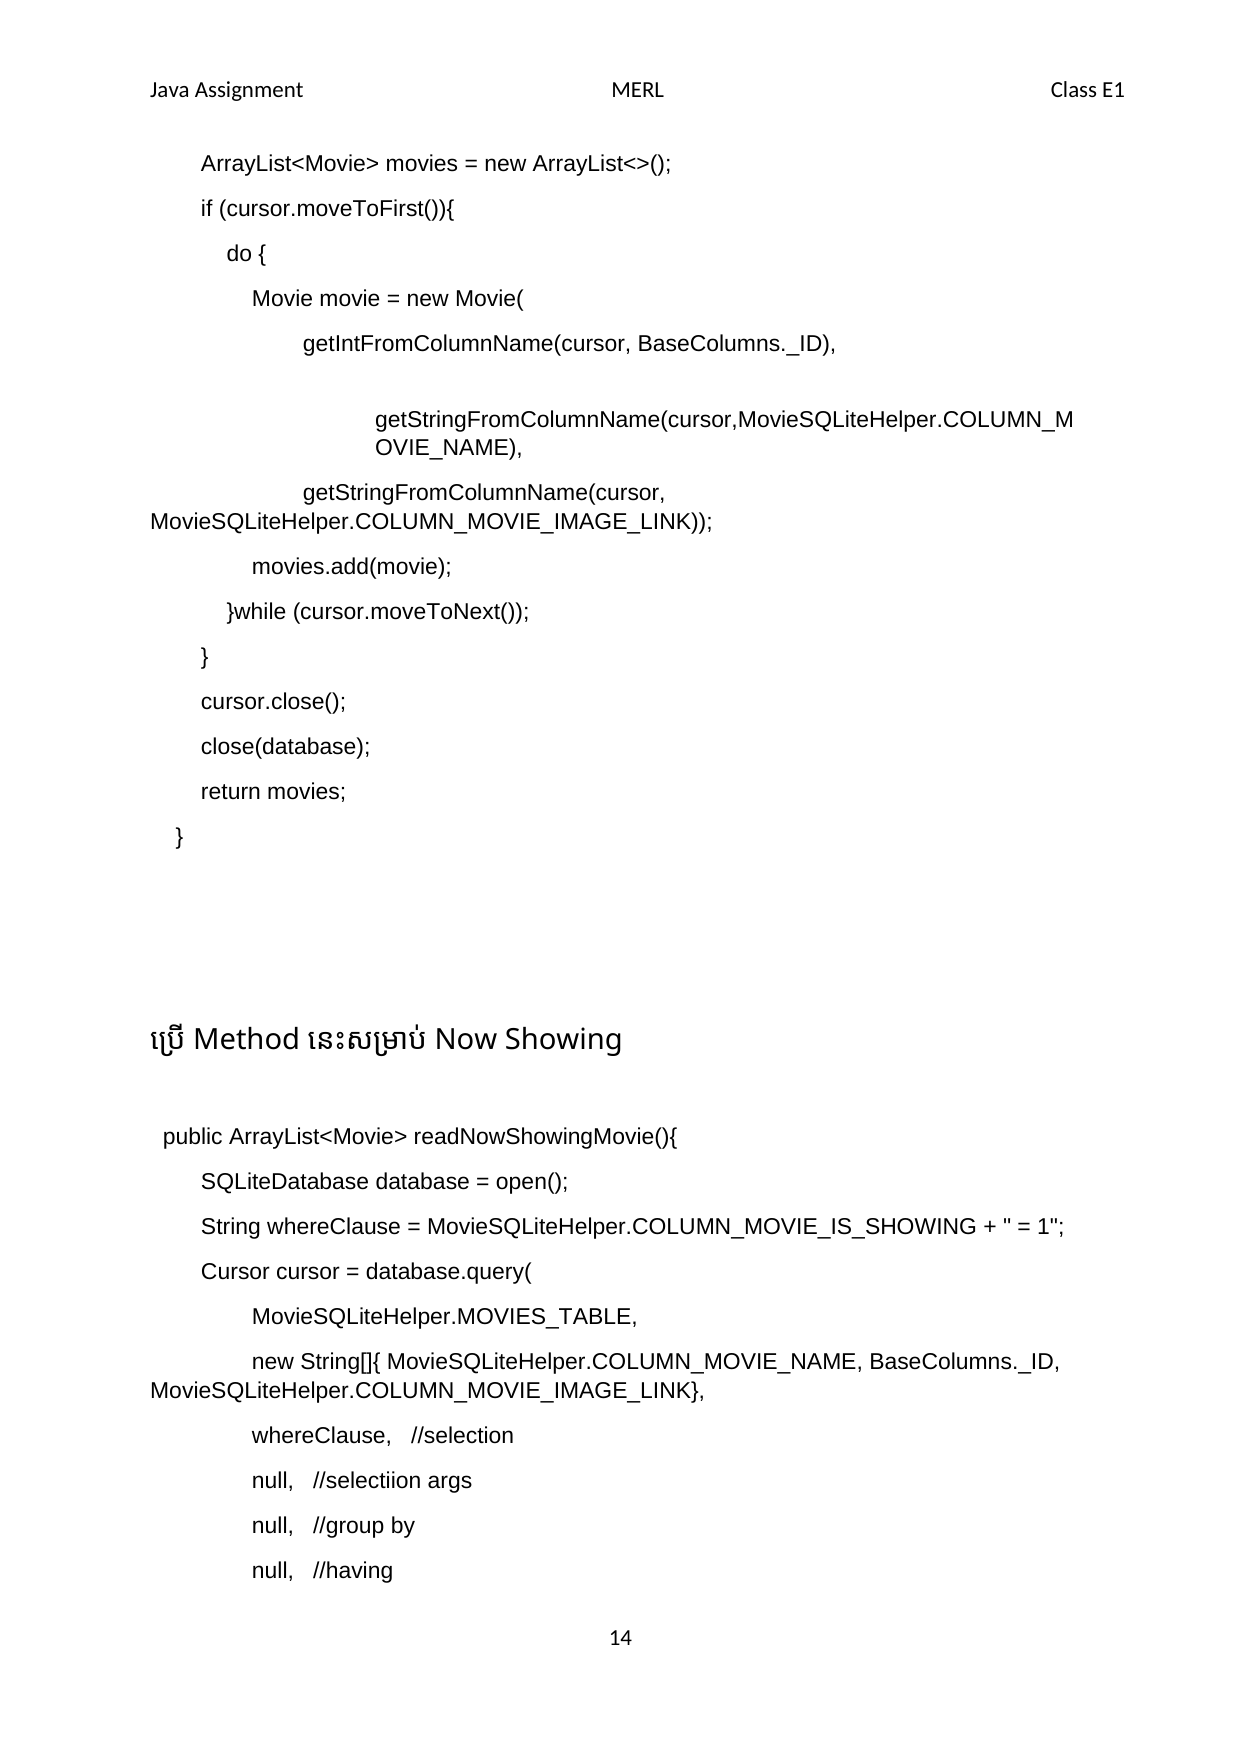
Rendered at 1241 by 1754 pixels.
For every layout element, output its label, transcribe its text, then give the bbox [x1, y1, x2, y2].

text cursor.close(); [150, 688, 1090, 714]
text if (cursor.moveToFirst()){ [150, 195, 1090, 221]
text whereClause, //selection [150, 1422, 1090, 1448]
text SQLiteDatabase database = open(); [150, 1168, 1090, 1194]
text public ArrayList<Movie> readNowShowingMovie(){ [150, 1123, 1090, 1149]
text new String[]{ MovieSQLiteHelper.COLUMN_MOVIE_NAME, BaseColumns._ID, MovieSQLiteHelper.COLUMN_MOVIE_IMAGE_LINK}, [150, 1348, 1090, 1403]
text String whereClause = MovieSQLiteHelper.COLUMN_MOVIE_IS_SHOWING + " = 1"; [150, 1213, 1090, 1239]
text } [150, 643, 1090, 669]
text null, //having [150, 1557, 1090, 1583]
text getIntFromColumnName(cursor, BaseColumns._ID), [150, 330, 1090, 357]
text getStringFromColumnName(cursor, MovieSQLiteHelper.COLUMN_MOVIE_IMAGE_LINK)); [150, 479, 1090, 534]
text return movies; [150, 778, 1090, 804]
text null, //selectiion args [150, 1467, 1090, 1493]
text } [150, 823, 1090, 850]
text do { [150, 240, 1090, 267]
text getStringFromColumnName(cursor,MovieSQLiteHelper.COLUMN_MOVIE_NAME), [375, 376, 1090, 460]
text movies.add(movie); [150, 553, 1090, 579]
text null, //group by [150, 1512, 1090, 1538]
text ArrayList<Movie> movies = new ArrayList<>(); [150, 150, 1090, 176]
text ប្រើ​ Method នេះ​សម្រាប់​ Now Showing [150, 1018, 1090, 1058]
text }while (cursor.moveToNext()); [150, 598, 1090, 624]
text Movie movie = new Movie( [150, 285, 1090, 312]
text Cursor cursor = database.query( [150, 1258, 1090, 1284]
text MovieSQLiteHelper.MOVIES_TABLE, [150, 1303, 1090, 1329]
text close(database); [150, 733, 1090, 759]
